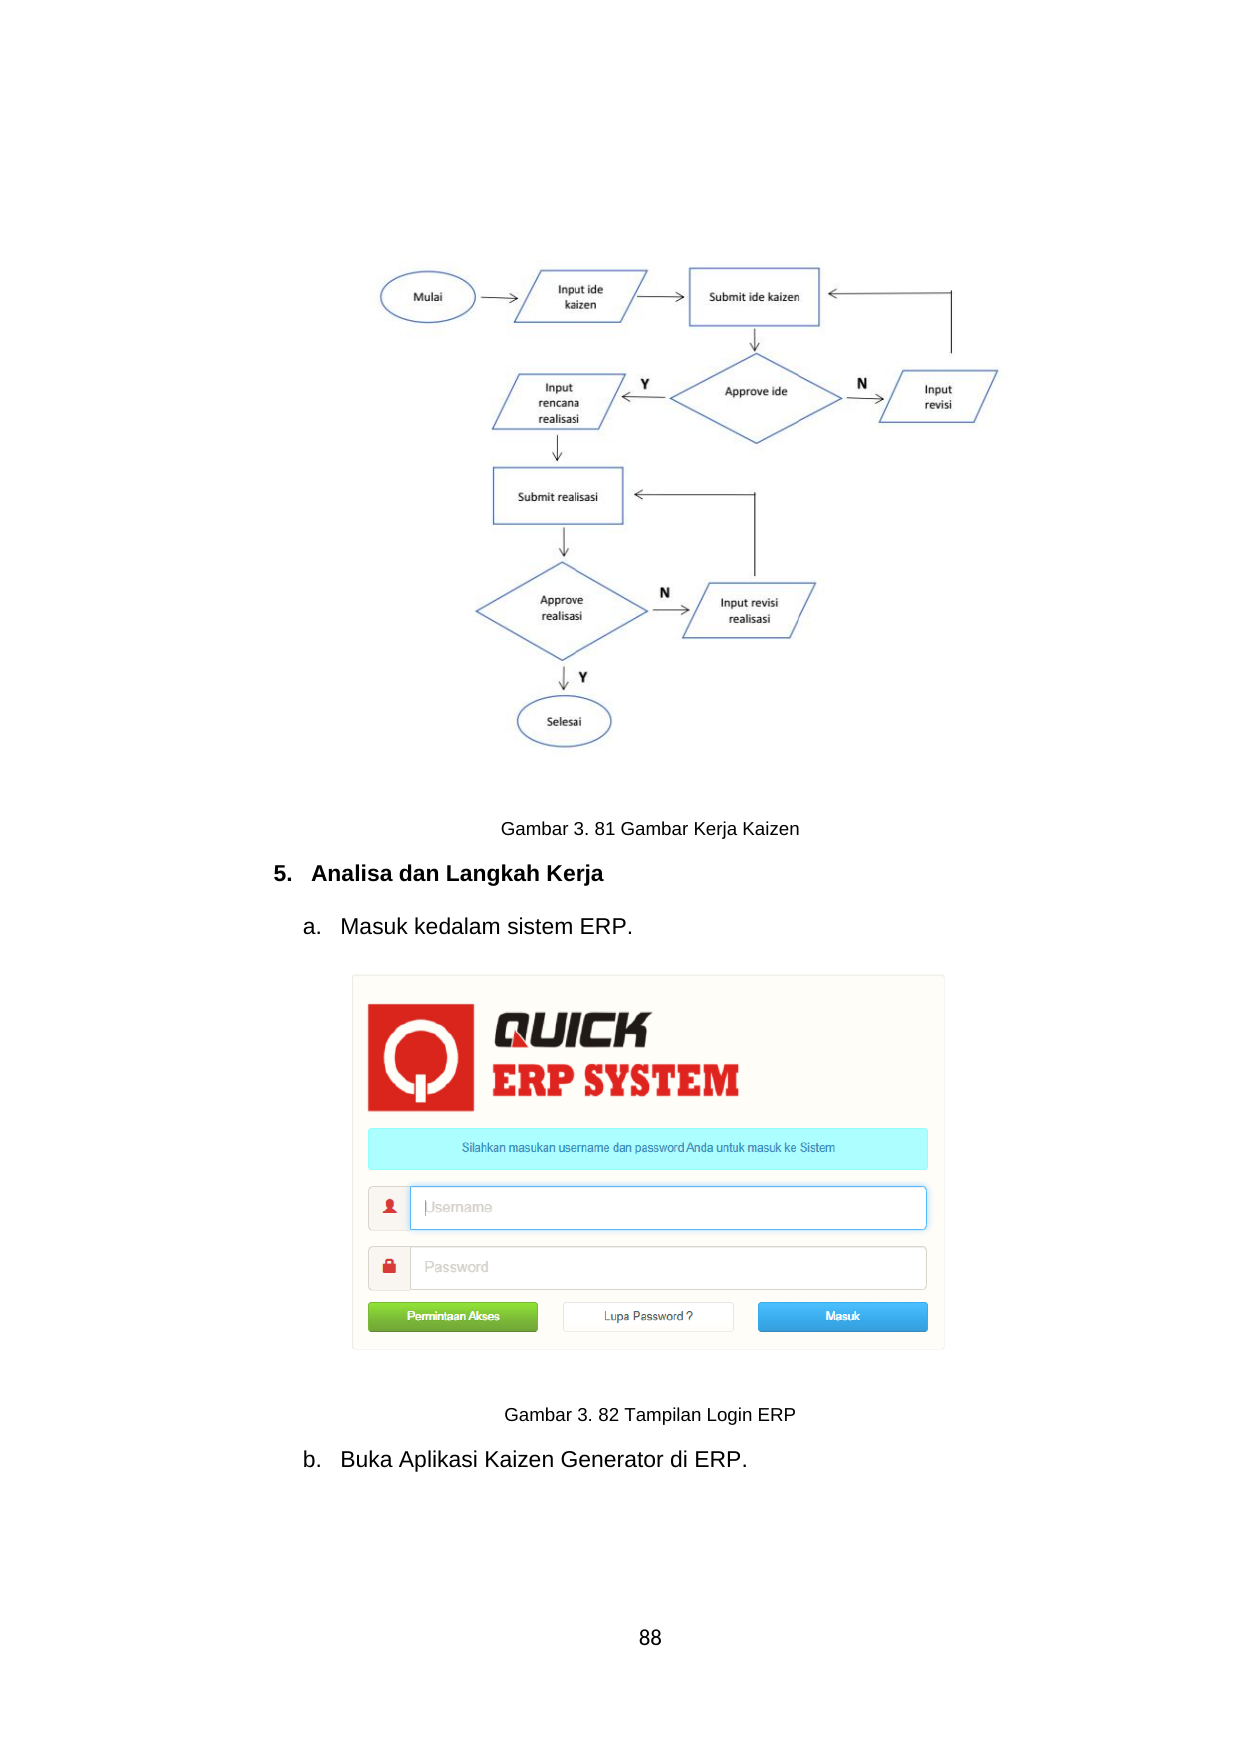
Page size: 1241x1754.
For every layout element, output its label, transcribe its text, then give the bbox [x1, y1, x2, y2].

list Buka Aplikasi Kaizen Generator di ERP. [303, 1446, 1063, 1473]
subtitle Analisa dan Langkah Kerja [273, 860, 1063, 887]
text Gambar 3. 81 Gambar Kerja Kaizen [237, 817, 1063, 839]
text Gambar 3. 82 Tampilan Login ERP [237, 1403, 1063, 1425]
picture [353, 237, 1022, 773]
picture [346, 965, 954, 1359]
list Masuk kedalam sistem ERP. [303, 913, 1063, 939]
